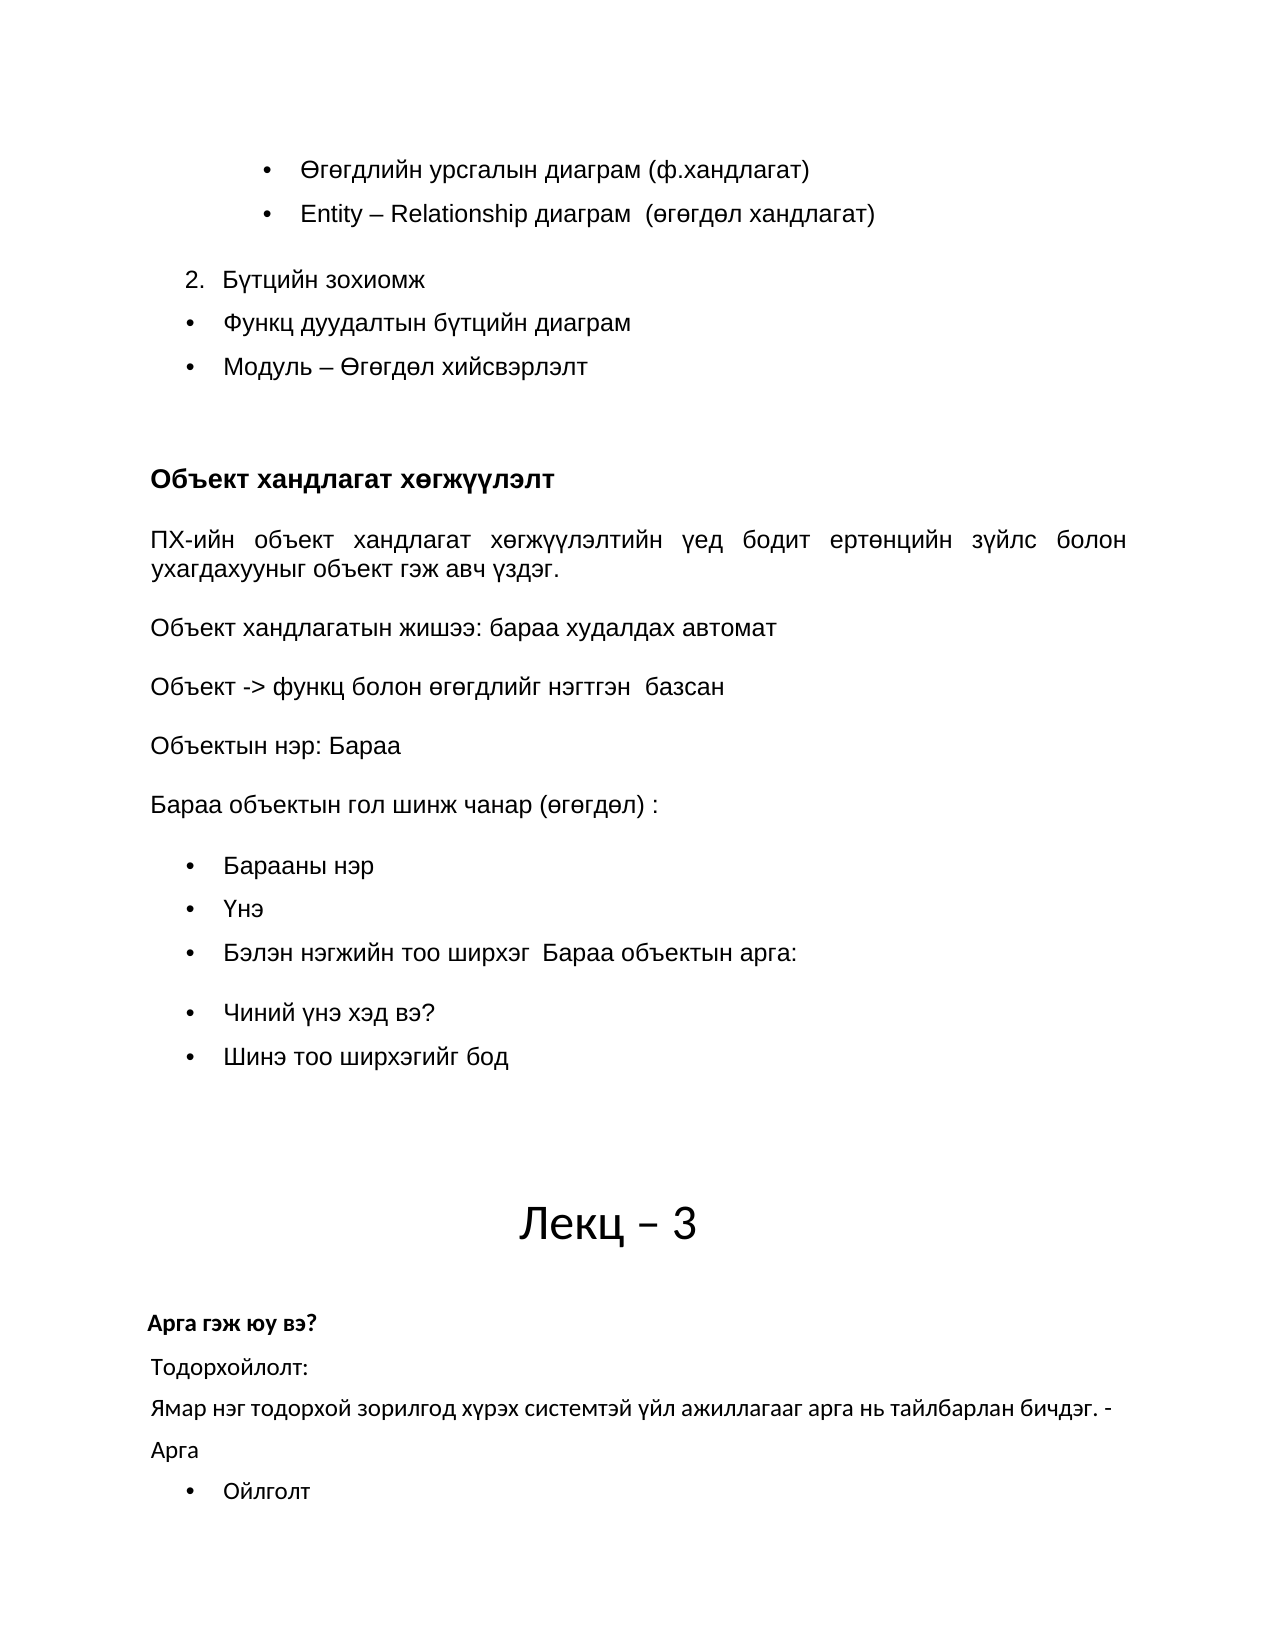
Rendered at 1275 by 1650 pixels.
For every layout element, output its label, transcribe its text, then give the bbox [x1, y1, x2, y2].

list Entity – Relationship диаграм (өгөгдөл хандлагат) [263, 199, 1128, 227]
list Шинэ тоо ширхэгийг бод [186, 1042, 1126, 1071]
list Ойлголт [186, 1475, 1126, 1506]
list Үнэ [186, 894, 1126, 923]
text Бараа объектын гол шинж чанар (өгөгдөл) : [150, 791, 1128, 819]
text Арга гэж юу вэ? [147, 1307, 1128, 1337]
text Тодорхойлолт: [151, 1351, 1126, 1381]
list Бүтцийн зохиомж [184, 265, 1128, 294]
list Модуль – Өгөгдөл хийсвэрлэлт [186, 352, 1126, 381]
text Объект хандлагатын жишээ: бараа худалдах автомат [150, 613, 1128, 642]
list Функц дуудалтын бүтцийн диаграм [186, 308, 1126, 337]
text Лекц – 3 [88, 1191, 1128, 1252]
text Объект хандлагат хөгжүүлэлт [150, 463, 1126, 495]
list Барааны нэр [186, 851, 1126, 880]
text ПХ-ийн объект хандлагат хөгжүүлэлтийн үед бодит ертөнцийн зүйлс болон ухагдахууныг объект гэж авч үздэг. [150, 525, 1128, 583]
text Ямар нэг тодорхой зорилгод хүрэх системтэй үйл ажиллагааг арга нь тайлбарлан бичдэг. - [151, 1392, 1126, 1423]
text Объектын нэр: Бараа [150, 731, 1128, 760]
list Бэлэн нэгжийн тоо ширхэг Бараа объектын арга: [186, 938, 1126, 967]
list Чиний үнэ хэд вэ? [186, 998, 1126, 1027]
list Өгөгдлийн урсгалын диаграм (ф.хандлагат) [263, 155, 1128, 184]
text Арга [151, 1434, 1126, 1464]
text Объект -> функц болон өгөгдлийг нэгтгэн базсан [150, 672, 1128, 701]
